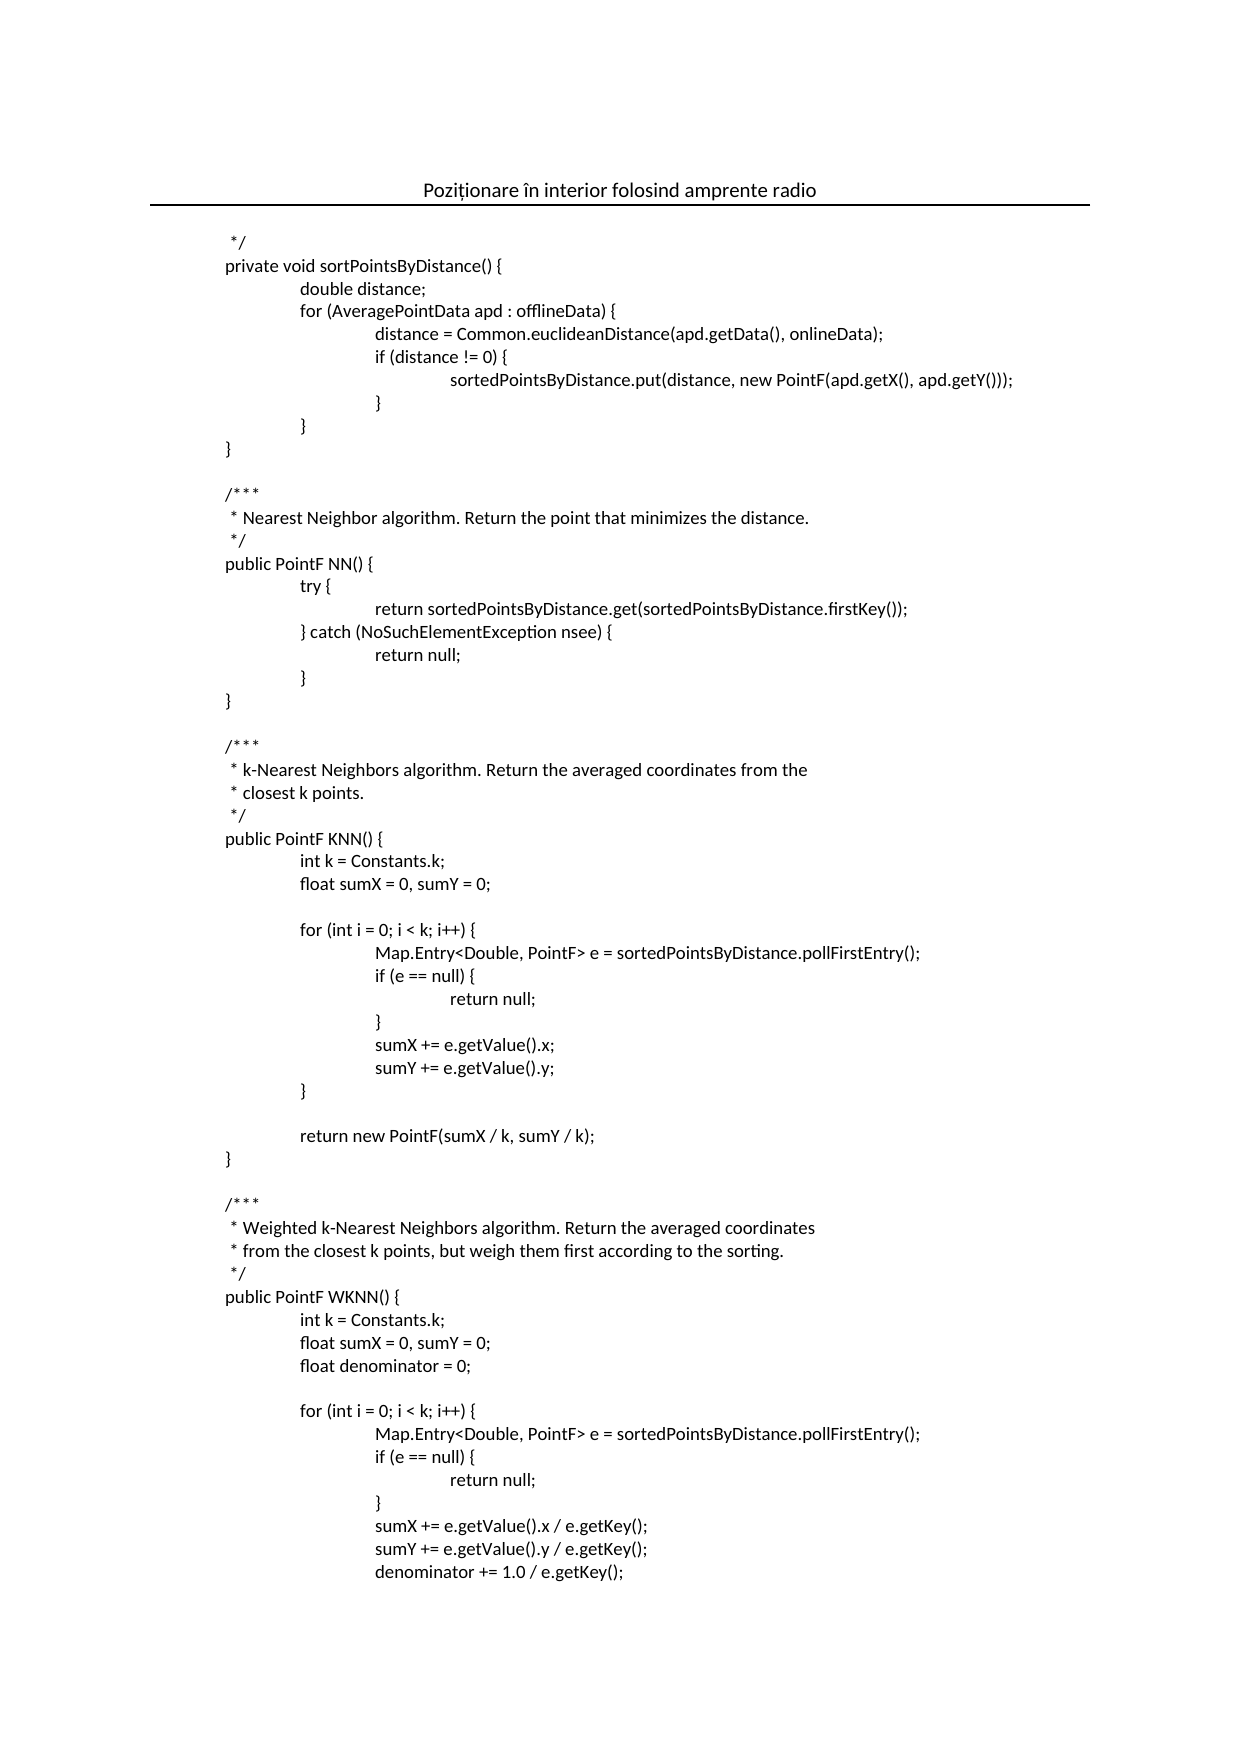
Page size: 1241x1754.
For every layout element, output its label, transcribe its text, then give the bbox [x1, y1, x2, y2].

text } [150, 1491, 1090, 1514]
text public PointF WKNN() { [150, 1285, 1090, 1308]
text int k = Constants.k; [150, 1308, 1090, 1331]
text } [150, 1010, 1090, 1033]
text * closest k points. [150, 781, 1090, 804]
text sumX += e.getValue().x / e.getKey(); [150, 1514, 1090, 1537]
text } [150, 689, 1090, 712]
text /*** [150, 735, 1090, 758]
text if (e == null) { [150, 964, 1090, 987]
text Map.Entry<Double, PointF> e = sortedPointsByDistance.pollFirstEntry(); [150, 941, 1090, 964]
text */ [150, 529, 1090, 552]
text } [150, 666, 1090, 689]
text /*** [150, 483, 1090, 506]
text sumX += e.getValue().x; [150, 1033, 1090, 1056]
text return null; [150, 987, 1090, 1010]
text } catch (NoSuchElementException nsee) { [150, 621, 1090, 643]
text double distance; [150, 277, 1090, 300]
text public PointF KNN() { [150, 827, 1090, 850]
text try { [150, 575, 1090, 598]
text denominator += 1.0 / e.getKey(); [150, 1560, 1090, 1583]
text } [150, 1148, 1090, 1171]
text if (distance != 0) { [150, 346, 1090, 368]
text private void sortPointsByDistance() { [150, 254, 1090, 277]
text sortedPointsByDistance.put(distance, new PointF(apd.getX(), apd.getY())); [150, 368, 1090, 391]
text return sortedPointsByDistance.get(sortedPointsByDistance.firstKey()); [150, 598, 1090, 621]
text * from the closest k points, but weigh them first according to the sorting. [150, 1239, 1090, 1262]
text * Nearest Neighbor algorithm. Return the point that minimizes the distance. [150, 506, 1090, 529]
text } [150, 1079, 1090, 1102]
text Map.Entry<Double, PointF> e = sortedPointsByDistance.pollFirstEntry(); [150, 1423, 1090, 1446]
text float sumX = 0, sumY = 0; [150, 873, 1090, 896]
text for (int i = 0; i < k; i++) { [150, 1400, 1090, 1423]
text * k-Nearest Neighbors algorithm. Return the averaged coordinates from the [150, 758, 1090, 781]
text distance = Common.euclideanDistance(apd.getData(), onlineData); [150, 323, 1090, 346]
text int k = Constants.k; [150, 850, 1090, 873]
text * Weighted k-Nearest Neighbors algorithm. Return the averaged coordinates [150, 1216, 1090, 1239]
text sumY += e.getValue().y; [150, 1056, 1090, 1079]
text } [150, 437, 1090, 460]
text /*** [150, 1193, 1090, 1216]
text return null; [150, 643, 1090, 666]
text if (e == null) { [150, 1446, 1090, 1468]
text */ [150, 1262, 1090, 1285]
text */ [150, 231, 1090, 254]
text return null; [150, 1468, 1090, 1491]
text for (int i = 0; i < k; i++) { [150, 918, 1090, 941]
text float denominator = 0; [150, 1354, 1090, 1377]
text for (AveragePointData apd : offlineData) { [150, 300, 1090, 323]
text */ [150, 804, 1090, 827]
text return new PointF(sumX / k, sumY / k); [150, 1125, 1090, 1148]
text float sumX = 0, sumY = 0; [150, 1331, 1090, 1354]
text } [150, 414, 1090, 437]
text sumY += e.getValue().y / e.getKey(); [150, 1537, 1090, 1560]
text } [150, 391, 1090, 414]
text public PointF NN() { [150, 552, 1090, 575]
